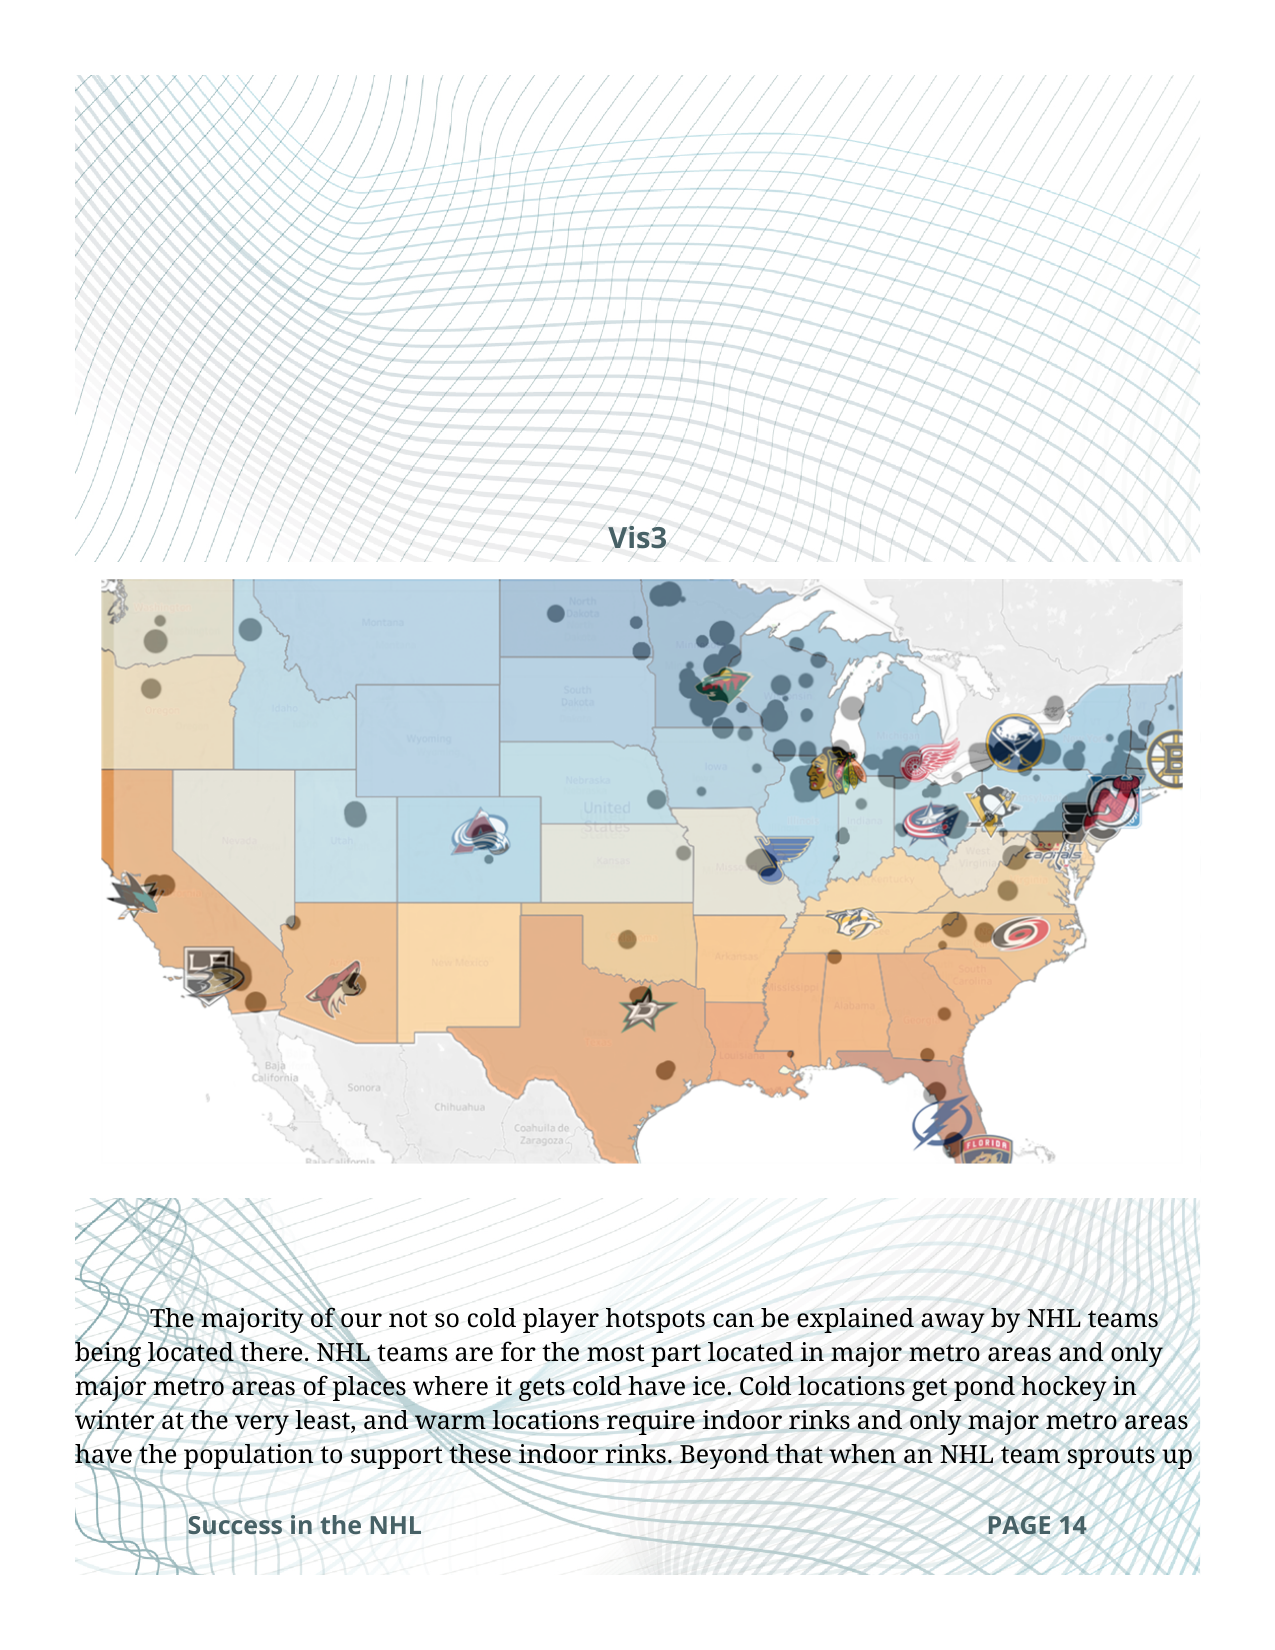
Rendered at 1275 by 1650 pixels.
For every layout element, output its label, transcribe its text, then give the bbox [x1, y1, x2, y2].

picture [75, 557, 1200, 1300]
picture [75, 1471, 1200, 1575]
subtitle Vis3 [75, 518, 1200, 557]
picture [75, 75, 1200, 518]
